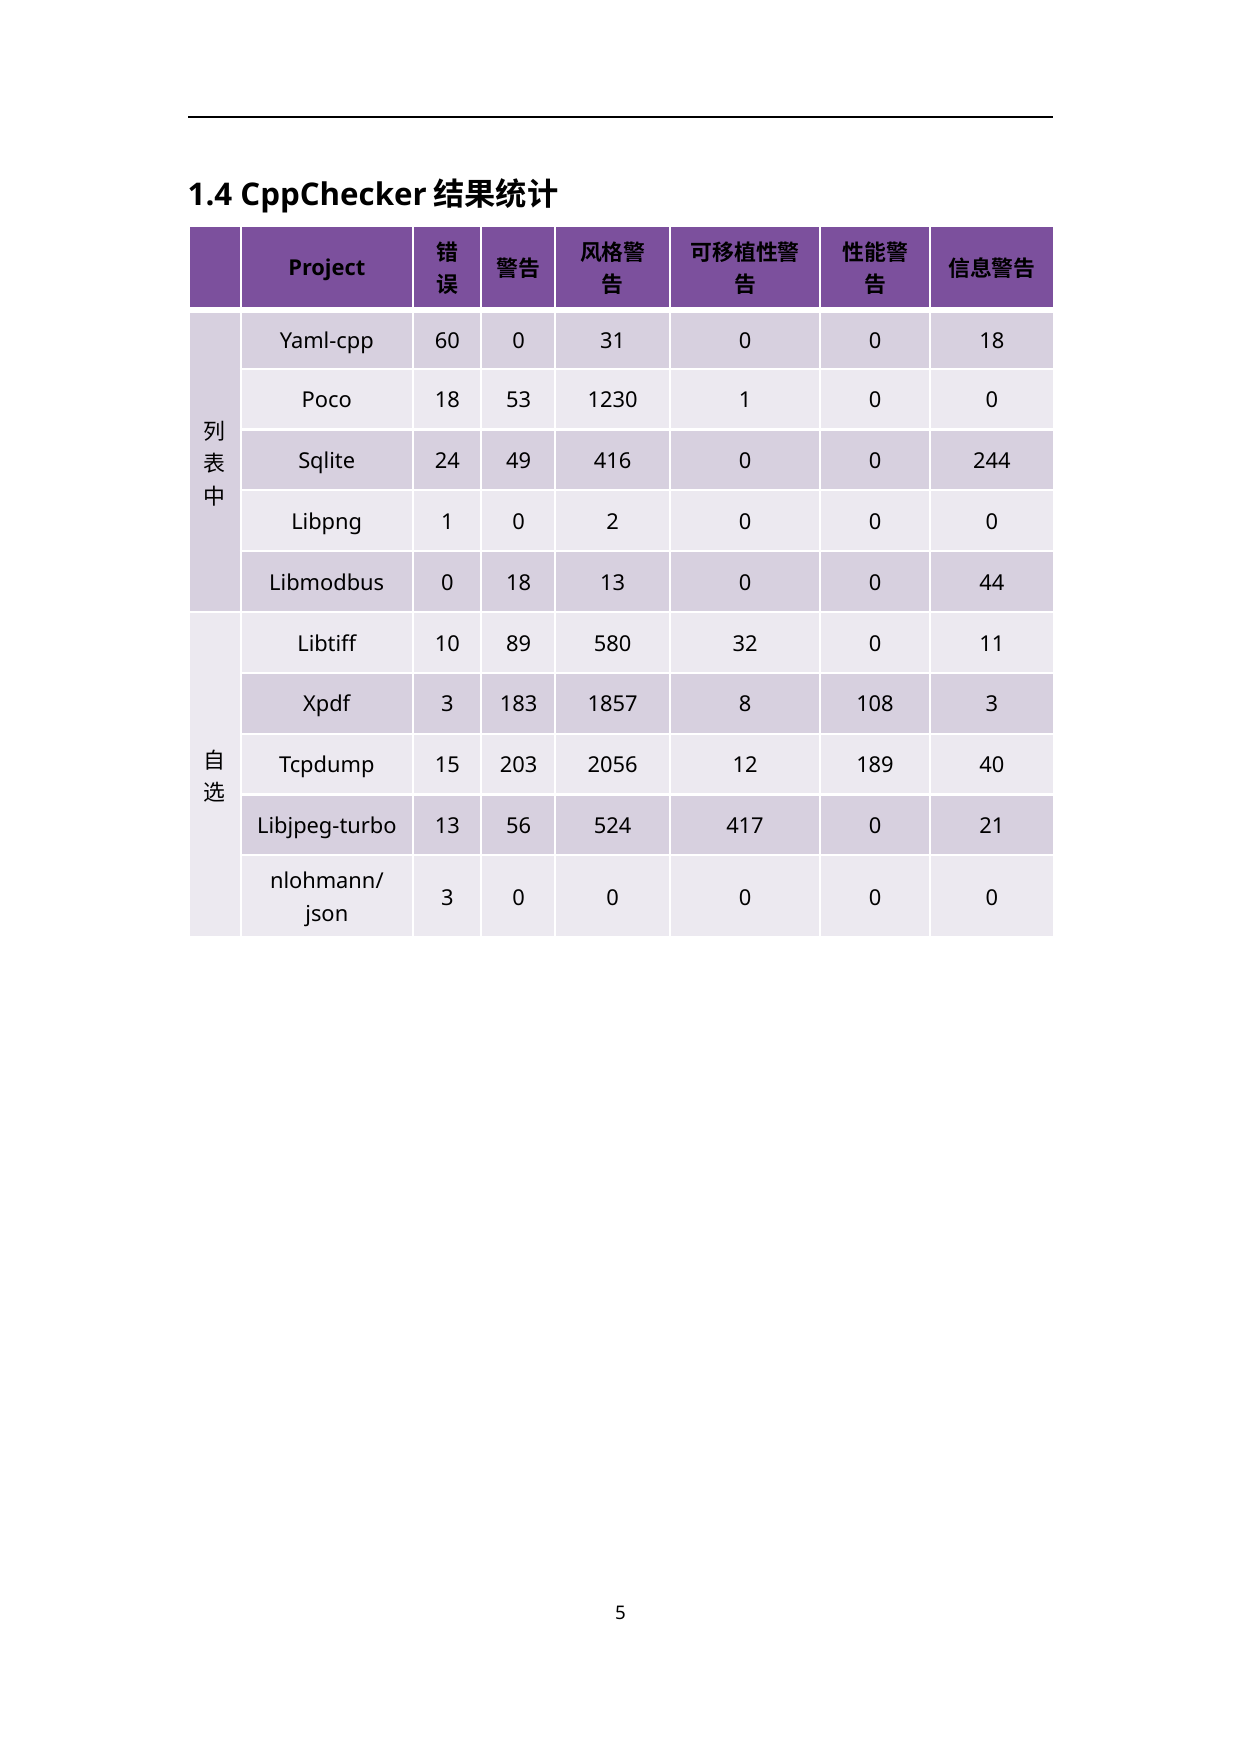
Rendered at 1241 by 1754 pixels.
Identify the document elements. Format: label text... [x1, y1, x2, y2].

table_cell 0 [821, 370, 929, 428]
table_cell 0 [821, 796, 929, 854]
table_cell 1 [671, 370, 819, 428]
table_cell 0 [821, 491, 929, 550]
table_cell 13 [414, 796, 480, 854]
table_cell 44 [931, 552, 1053, 611]
table_cell 0 [931, 491, 1053, 550]
table_cell 自选 [190, 613, 240, 936]
table_cell Yaml-cpp [242, 313, 412, 368]
table_cell nlohmann/json [242, 856, 412, 936]
table_cell 0 [482, 313, 554, 368]
table_cell 0 [821, 313, 929, 368]
table_cell 11 [931, 613, 1053, 672]
table_cell 32 [671, 613, 819, 672]
table_cell 0 [931, 856, 1053, 936]
table_cell 0 [671, 552, 819, 611]
table_cell 18 [414, 370, 480, 428]
table_cell 0 [671, 313, 819, 368]
table_cell 60 [414, 313, 480, 368]
table_cell 203 [482, 735, 554, 793]
table_cell 3 [414, 856, 480, 936]
table_header 警告 [482, 227, 554, 307]
table_cell 40 [931, 735, 1053, 793]
table_cell 13 [556, 552, 669, 611]
table_cell Xpdf [242, 674, 412, 733]
table_cell 31 [556, 313, 669, 368]
table_cell 0 [482, 856, 554, 936]
table_cell 1230 [556, 370, 669, 428]
table_cell 24 [414, 431, 480, 489]
table_cell 417 [671, 796, 819, 854]
table_cell 580 [556, 613, 669, 672]
table_cell 8 [671, 674, 819, 733]
table_cell 列表中 [190, 313, 240, 611]
table_header 错误 [414, 227, 480, 307]
table_cell 0 [671, 431, 819, 489]
table_cell 1857 [556, 674, 669, 733]
table_cell 0 [821, 613, 929, 672]
table_cell 183 [482, 674, 554, 733]
table_cell 0 [414, 552, 480, 611]
table_cell Libjpeg-turbo [242, 796, 412, 854]
table_header 风格警告 [556, 227, 669, 307]
table_cell Libpng [242, 491, 412, 550]
table_cell 2056 [556, 735, 669, 793]
table_cell 2 [556, 491, 669, 550]
table_cell 49 [482, 431, 554, 489]
table_cell 1 [414, 491, 480, 550]
table_header 性能警告 [821, 227, 929, 307]
table_cell 56 [482, 796, 554, 854]
table_cell Sqlite [242, 431, 412, 489]
table_cell 3 [931, 674, 1053, 733]
table_cell Libmodbus [242, 552, 412, 611]
table_cell 108 [821, 674, 929, 733]
table_cell 0 [671, 491, 819, 550]
table_cell 21 [931, 796, 1053, 854]
table_cell 0 [671, 856, 819, 936]
table_cell Libtiff [242, 613, 412, 672]
table_cell 3 [414, 674, 480, 733]
table_cell 524 [556, 796, 669, 854]
table_cell 12 [671, 735, 819, 793]
table_cell 244 [931, 431, 1053, 489]
table_cell 0 [556, 856, 669, 936]
table_cell 189 [821, 735, 929, 793]
subtitle 1.4 CppChecker结果统计 [187, 160, 1053, 225]
table_cell 0 [821, 431, 929, 489]
table_cell Tcpdump [242, 735, 412, 793]
table_header Project [242, 227, 412, 307]
table_cell 0 [821, 856, 929, 936]
table_header 信息警告 [931, 227, 1053, 307]
table_cell 53 [482, 370, 554, 428]
table_header 可移植性警告 [671, 227, 819, 307]
table_cell 18 [482, 552, 554, 611]
table_cell 0 [482, 491, 554, 550]
table_cell 15 [414, 735, 480, 793]
table_cell 89 [482, 613, 554, 672]
table_header [190, 227, 240, 307]
table_cell 10 [414, 613, 480, 672]
table_cell 416 [556, 431, 669, 489]
table_cell Poco [242, 370, 412, 428]
table_cell 0 [821, 552, 929, 611]
table_cell 18 [931, 313, 1053, 368]
table_cell 0 [931, 370, 1053, 428]
